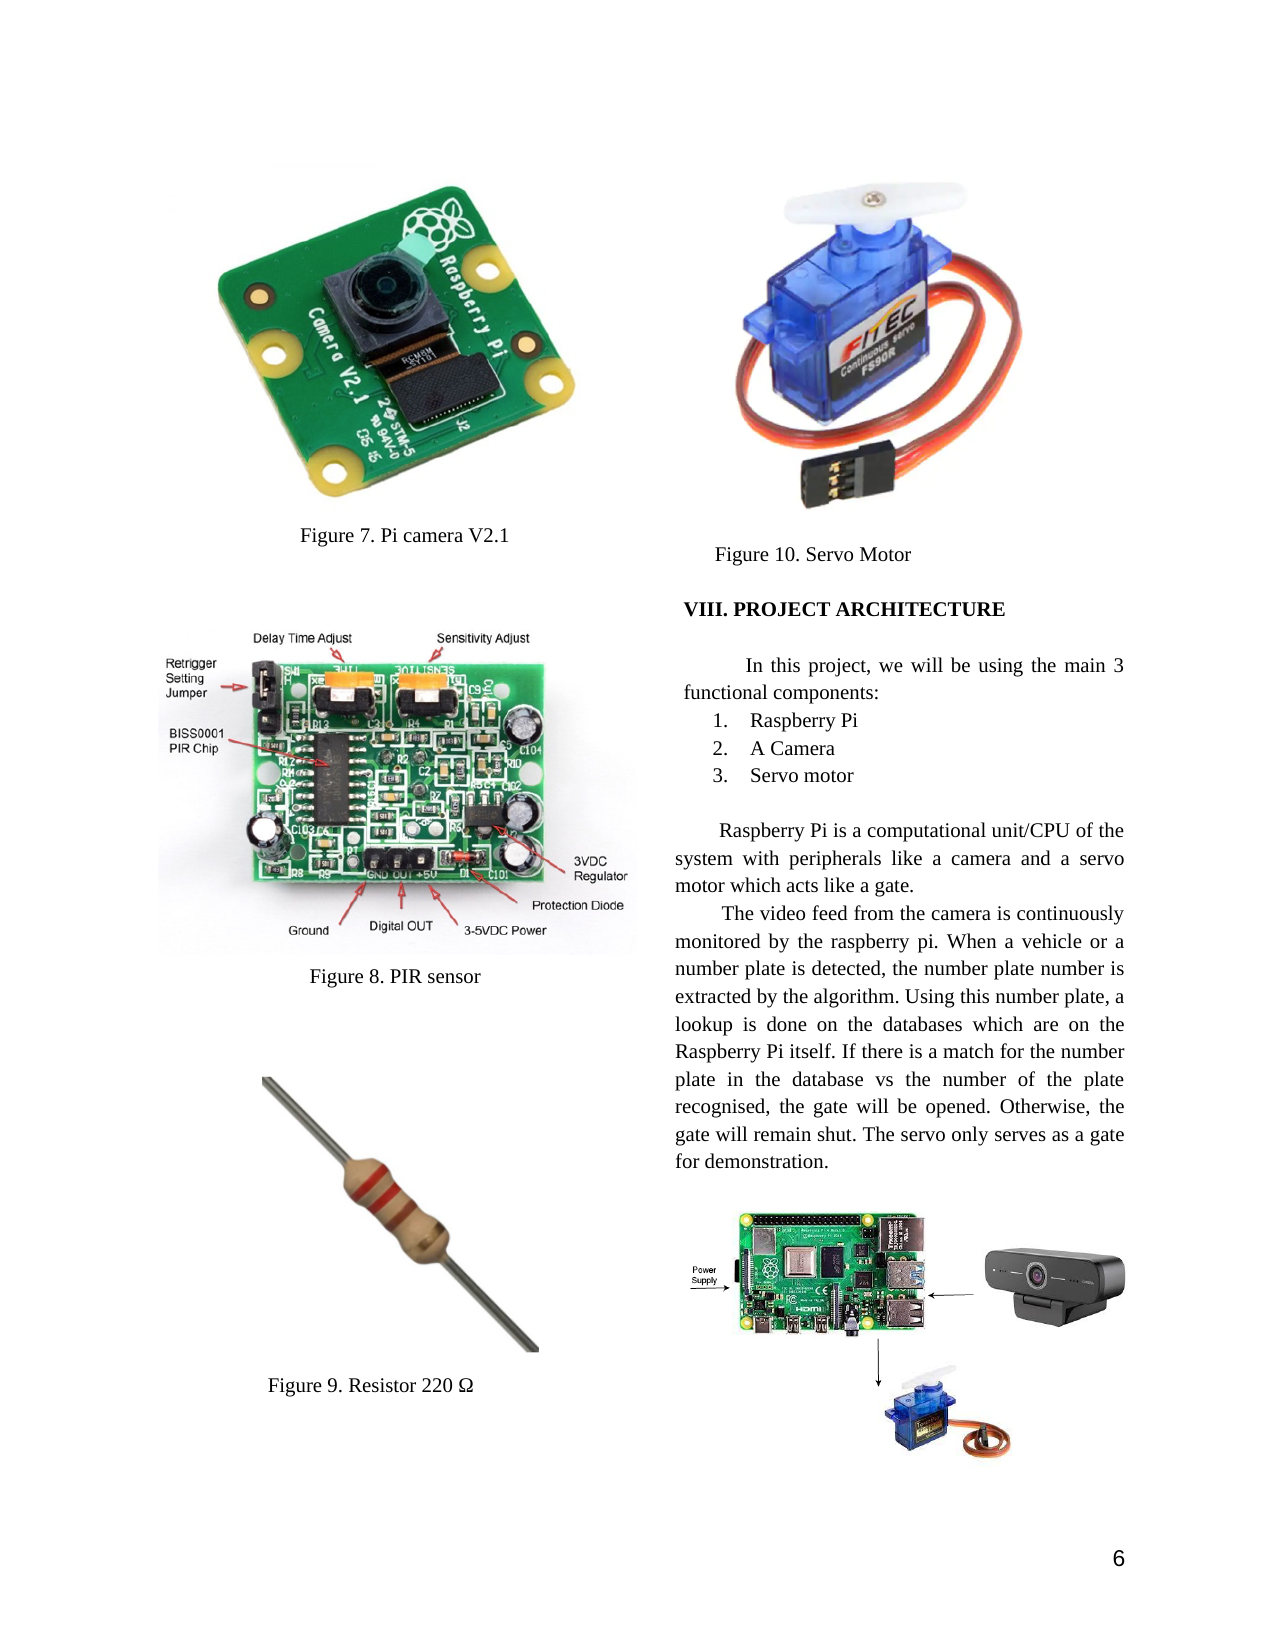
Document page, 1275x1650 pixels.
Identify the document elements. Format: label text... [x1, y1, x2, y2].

picture [158, 150, 609, 519]
picture [220, 1046, 570, 1370]
text Figure 9. Resistor 220 Ω [158, 1373, 600, 1397]
text Figure 10. Servo Motor [683, 542, 1125, 566]
text The video feed from the camera is continuously monitored by the raspberry pi. When a vehicle or a number plate is detected, the number plate number is extracted by the algorithm. Using this number plate, a lookup is done on the databases which are on the Raspberry Pi itself. If there is a match for the number plate in the database vs the number of the plate recognised, the gate will be opened. Otherwise, the gate will remain shut. The servo only serves as a gate for demonstration. [675, 901, 1125, 1173]
text Raspberry Pi is a computational unit/CPU of the system with peripherals like a camera and a servo motor which acts like a gate. [675, 818, 1125, 897]
text In this project, we will be using the main 3 functional components: [683, 653, 1125, 704]
picture [683, 150, 1072, 539]
list Servo motor [712, 763, 1125, 787]
picture [158, 610, 638, 960]
list A Camera [712, 735, 1125, 759]
text Figure 7. Pi camera V2.1 [233, 523, 600, 547]
picture [683, 1204, 1134, 1478]
text Figure 8. PIR sensor [158, 963, 600, 988]
text VIII. PROJECT ARCHITECTURE [683, 597, 1125, 621]
list Raspberry Pi [712, 708, 1125, 732]
